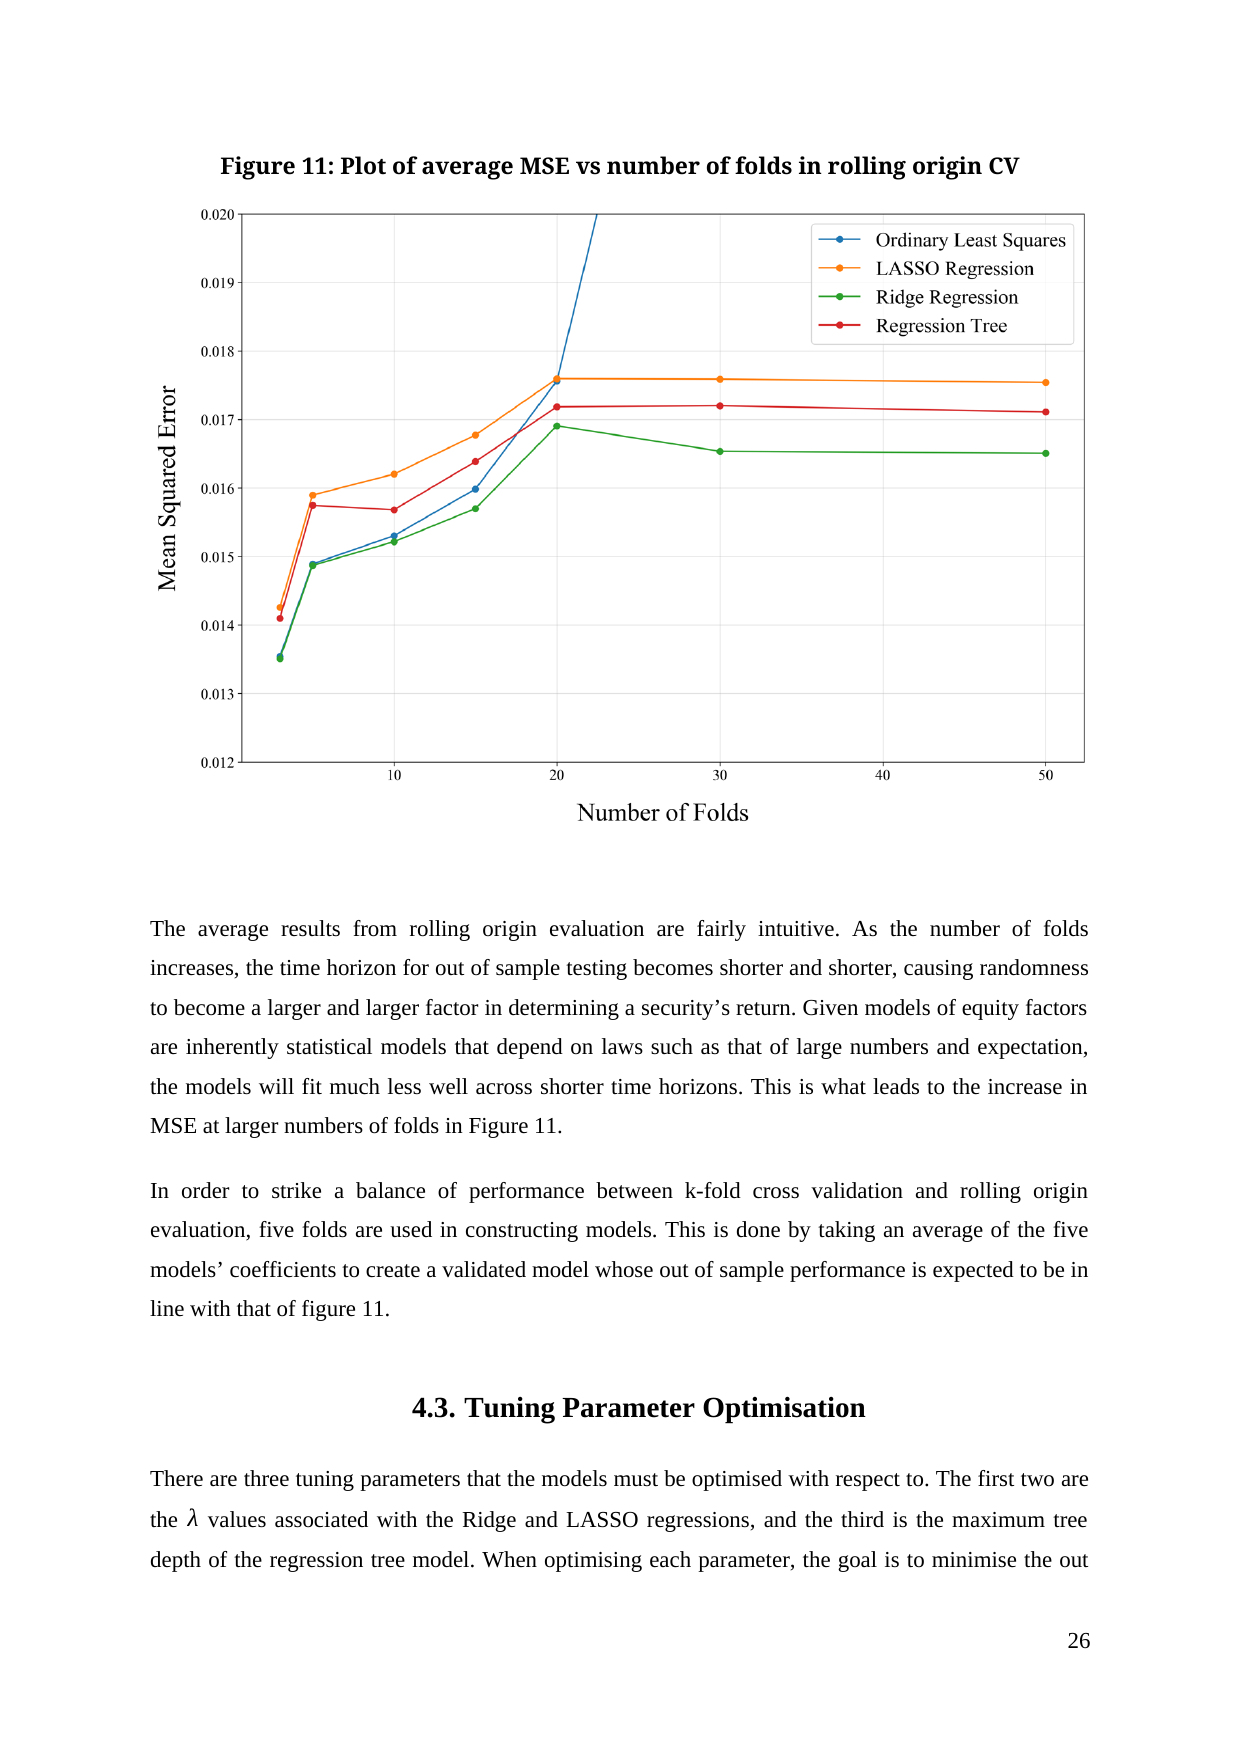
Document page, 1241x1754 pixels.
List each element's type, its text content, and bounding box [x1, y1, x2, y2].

picture [150, 202, 1091, 833]
text The average results from rolling origin evaluation are fairly intuitive. As the number of folds increases, the time horizon for out of sample testing becomes shorter and shorter, causing randomness to become a larger and larger factor in determining a security’s return. Given models of equity factors are inherently statistical models that depend on laws such as that of large numbers and expectation, the models will fit much less well across shorter time horizons. This is what leads to the increase in MSE at larger numbers of folds in Figure 11. [150, 915, 1090, 1139]
text In order to strike a balance of performance between k-fold cross validation and rolling origin evaluation, five folds are used in constructing models. This is done by taking an average of the five models’ coefficients to create a validated model whose out of sample performance is expected to be in line with that of figure 11. [150, 1177, 1090, 1322]
text Tuning Parameter Optimisation [187, 1390, 1090, 1424]
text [150, 1466, 1090, 1572]
text Figure 11: Plot of average MSE vs number of folds in rolling origin CV [150, 150, 1090, 181]
